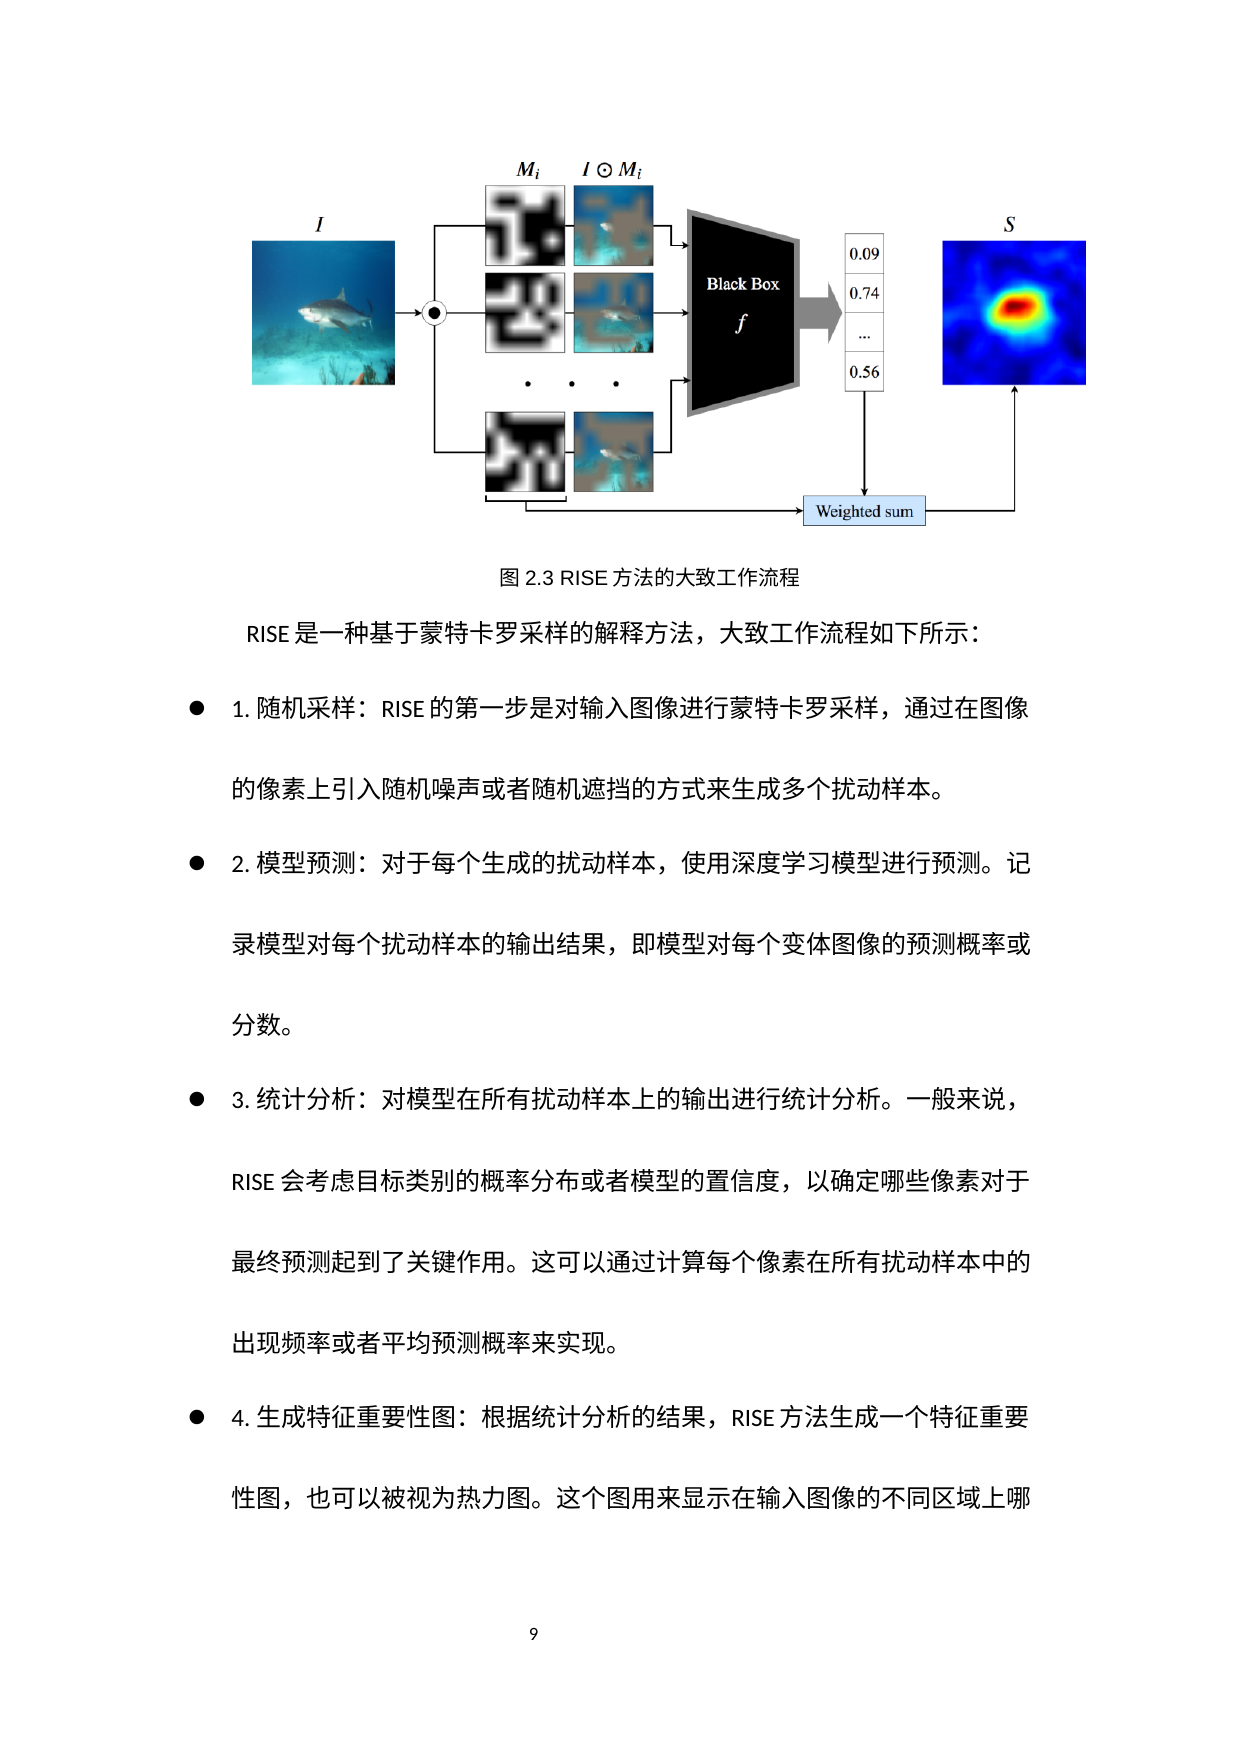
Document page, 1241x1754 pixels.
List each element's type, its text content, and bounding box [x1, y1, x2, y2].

list 2. 模型预测：对于每个生成的扰动样本，使用深度学习模型进行预测。记录模型对每个扰动样本的输出结果，即模型对每个变体图像的预测概率或分数。 [187, 829, 1053, 1056]
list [187, 1383, 1053, 1529]
list 3. 统计分析：对模型在所有扰动样本上的输出进行统计分析。一般来说，RISE会考虑目标类别的概率分布或者模型的置信度，以确定哪些像素对于最终预测起到了关键作用。这可以通过计算每个像素在所有扰动样本中的出现频率或者平均预测概率来实现。 [187, 1066, 1053, 1374]
list 1. 随机采样：RISE的第一步是对输入图像进行蒙特卡罗采样，通过在图像的像素上引入随机噪声或者随机遮挡的方式来生成多个扰动样本。 [187, 674, 1053, 820]
text 图 2.3 RISE方法的大致工作流程 [187, 559, 1053, 592]
text RISE是一种基于蒙特卡罗采样的解释方法，大致工作流程如下所示： [187, 599, 1053, 664]
picture [246, 162, 1111, 534]
